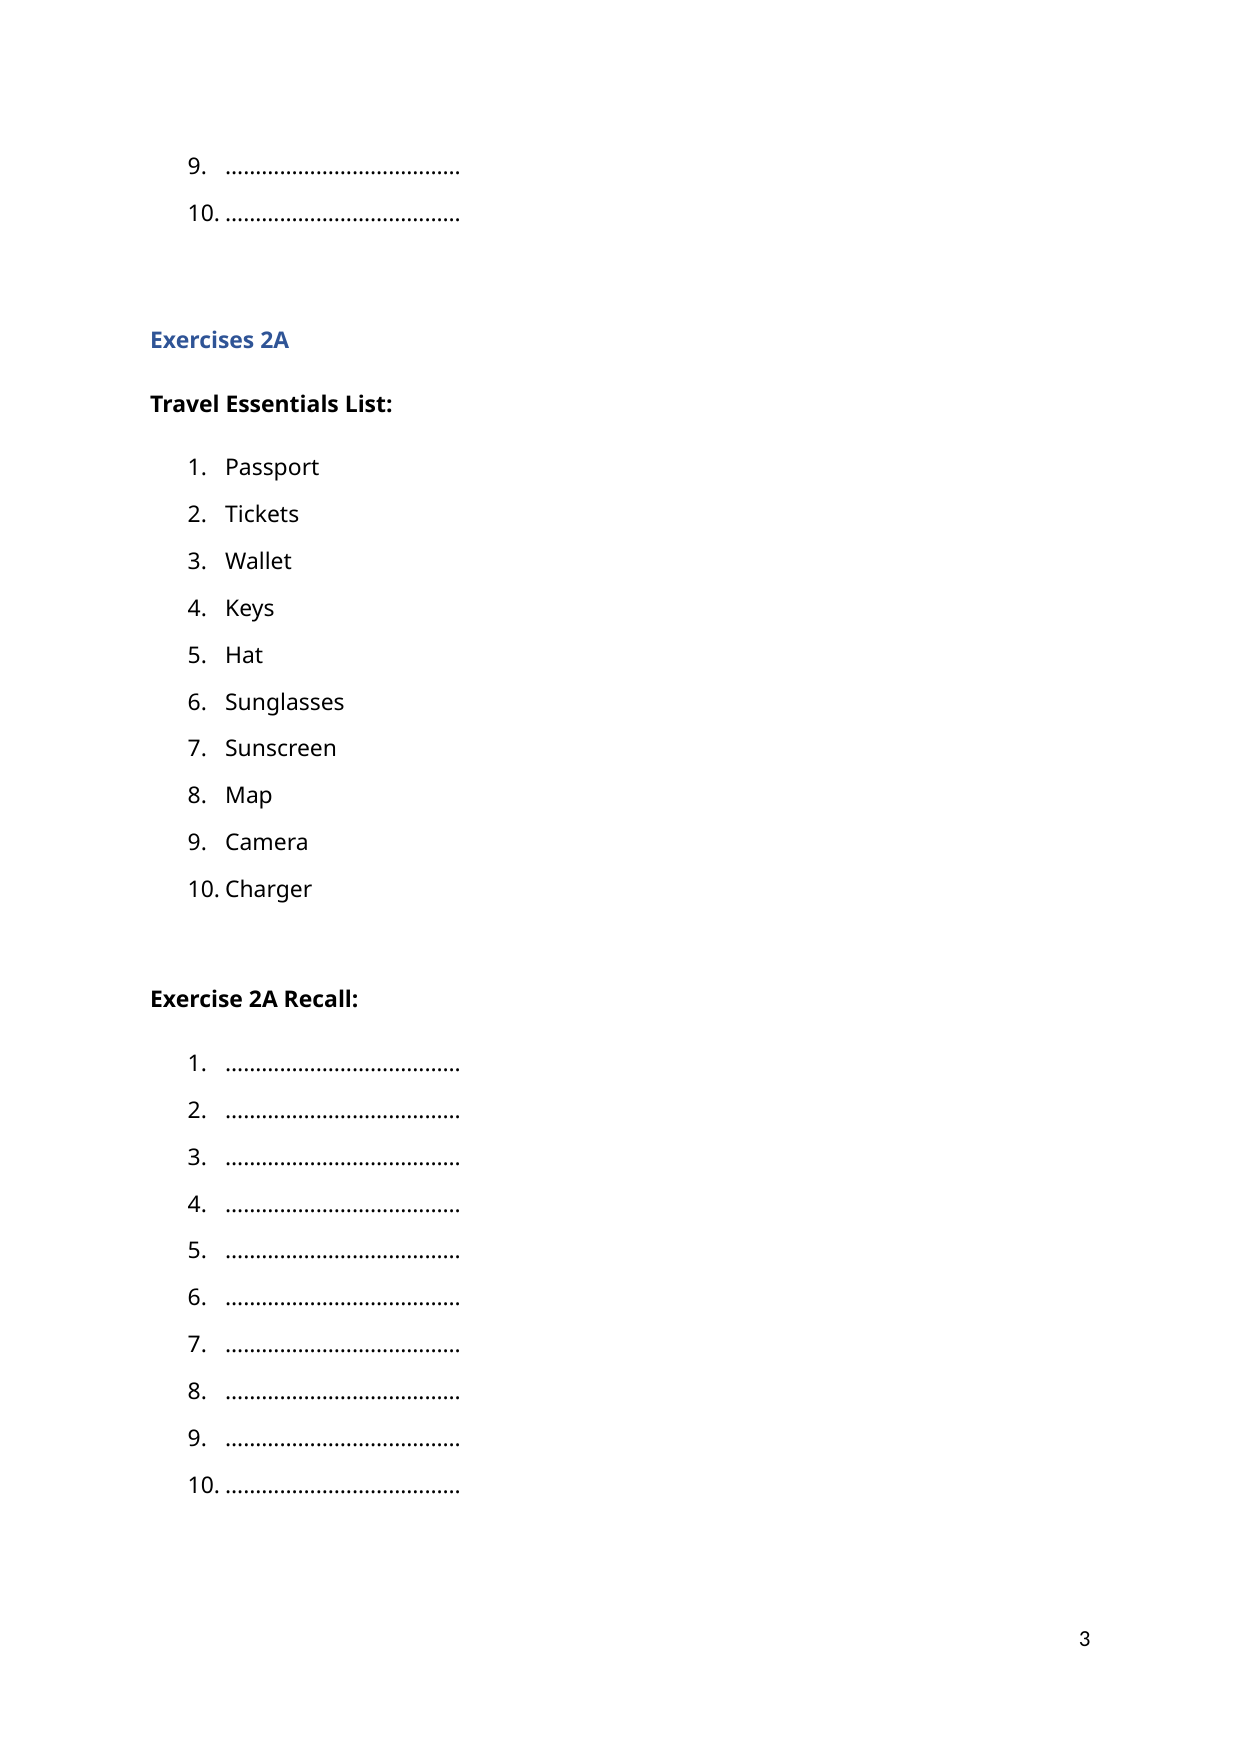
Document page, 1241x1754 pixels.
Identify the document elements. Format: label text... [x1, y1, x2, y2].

text Exercises 2A [150, 324, 1090, 355]
list Hat [187, 638, 1090, 670]
text Travel Essentials List: [150, 387, 1090, 419]
list Passport [187, 451, 1090, 482]
list ………………………………… [187, 1141, 1090, 1172]
list ………………………………… [187, 1047, 1090, 1078]
list Sunscreen [187, 732, 1090, 763]
text Exercise 2A Recall: [150, 983, 1090, 1014]
list ………………………………… [187, 1234, 1090, 1266]
list Map [187, 779, 1090, 810]
list Camera [187, 826, 1090, 857]
list ………………………………… [187, 1281, 1090, 1312]
list ………………………………… [187, 1094, 1090, 1125]
list ………………………………… [187, 1328, 1090, 1359]
list Keys [187, 592, 1090, 623]
list ………………………………… [187, 1375, 1090, 1406]
list Tickets [187, 498, 1090, 529]
list ………………………………… [187, 150, 1090, 181]
list ………………………………… [187, 1187, 1090, 1219]
list Sunglasses [187, 685, 1090, 717]
list ………………………………… [187, 197, 1090, 228]
list ………………………………… [187, 1469, 1090, 1500]
list ………………………………… [187, 1422, 1090, 1453]
list Charger [187, 873, 1090, 904]
list Wallet [187, 545, 1090, 576]
